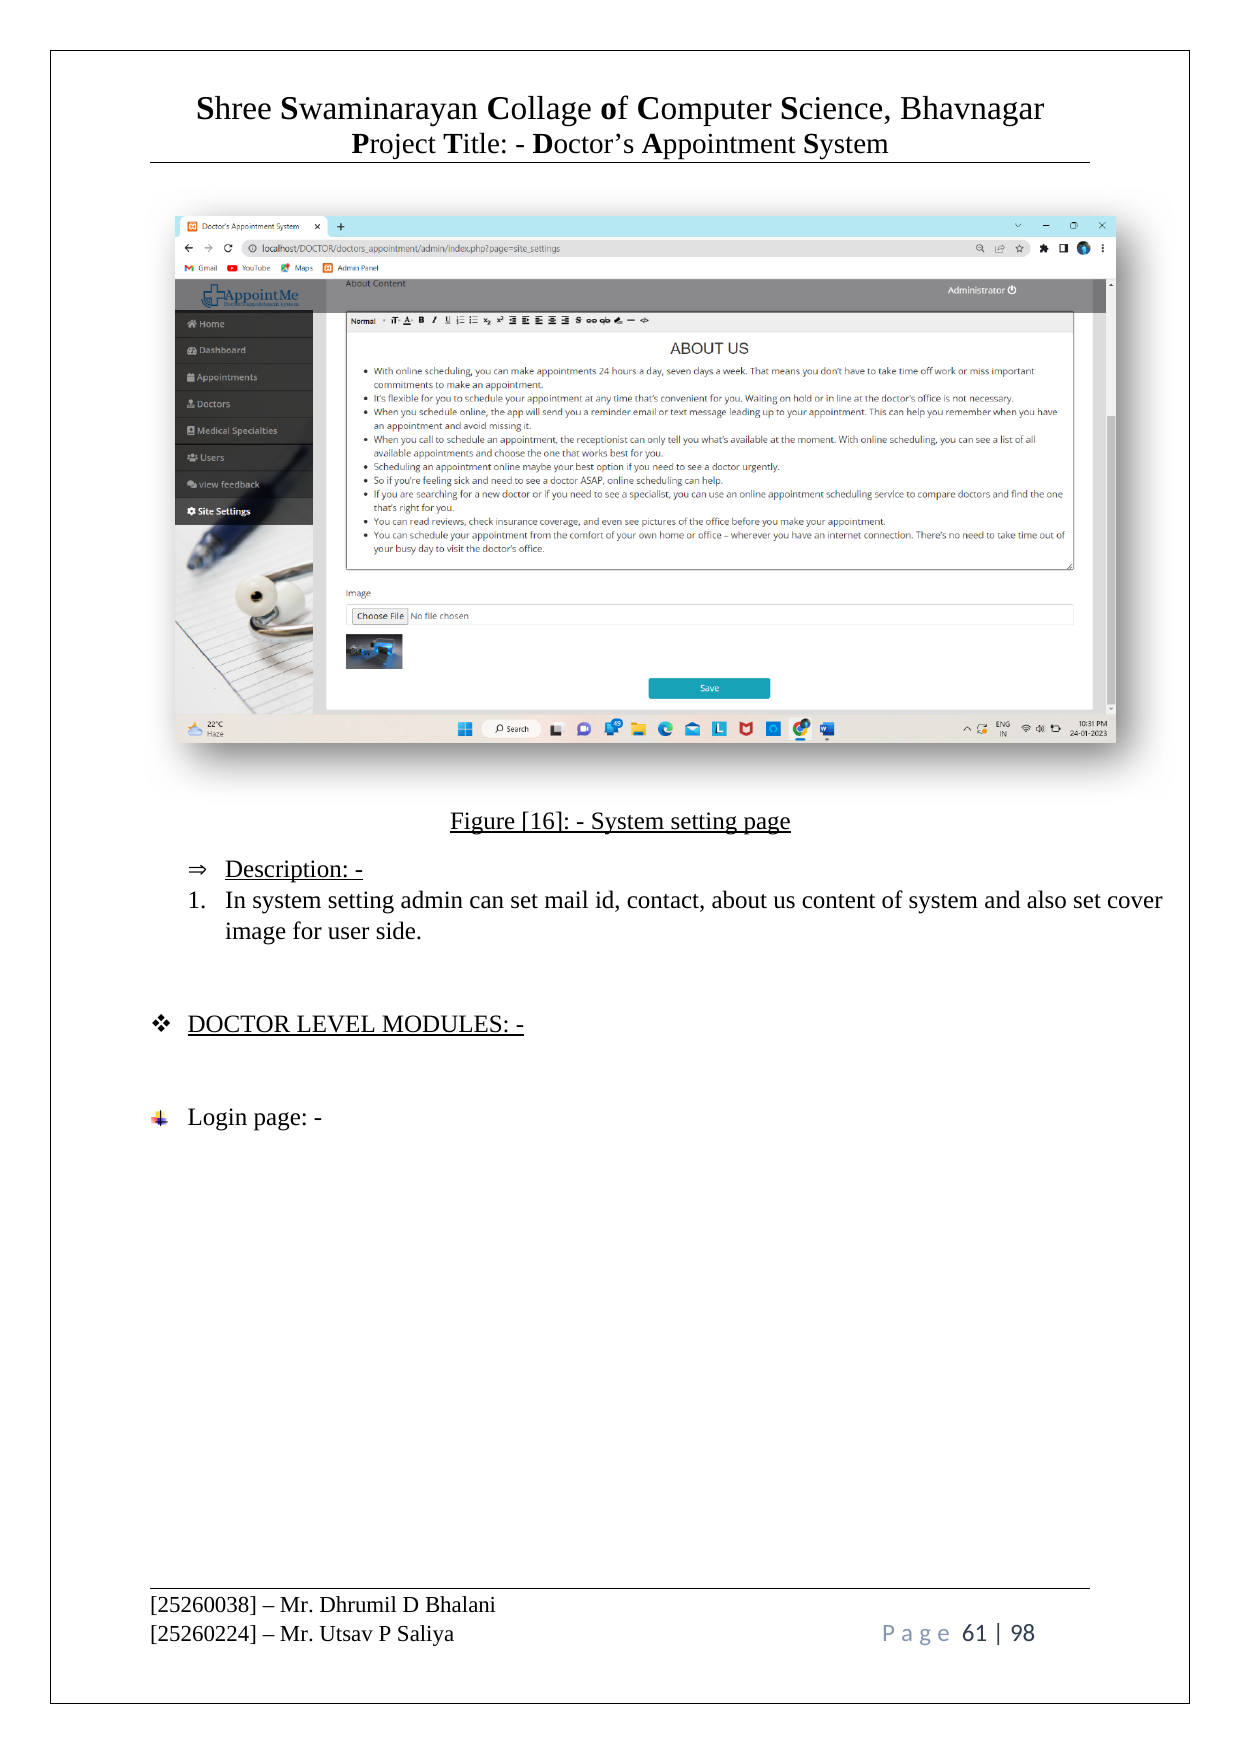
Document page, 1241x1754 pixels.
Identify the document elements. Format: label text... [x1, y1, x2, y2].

picture [151, 1109, 168, 1126]
picture [175, 216, 1116, 743]
list DOCTOR LEVEL MODULES: - [150, 1009, 1090, 1038]
table_cell Not null [166, 234, 1090, 782]
list Login page: - [150, 1102, 1090, 1131]
list In system setting admin can set mail id, contact, about us content of system and also set cover image for user side. [187, 885, 1167, 945]
list Description: - [187, 854, 1090, 883]
